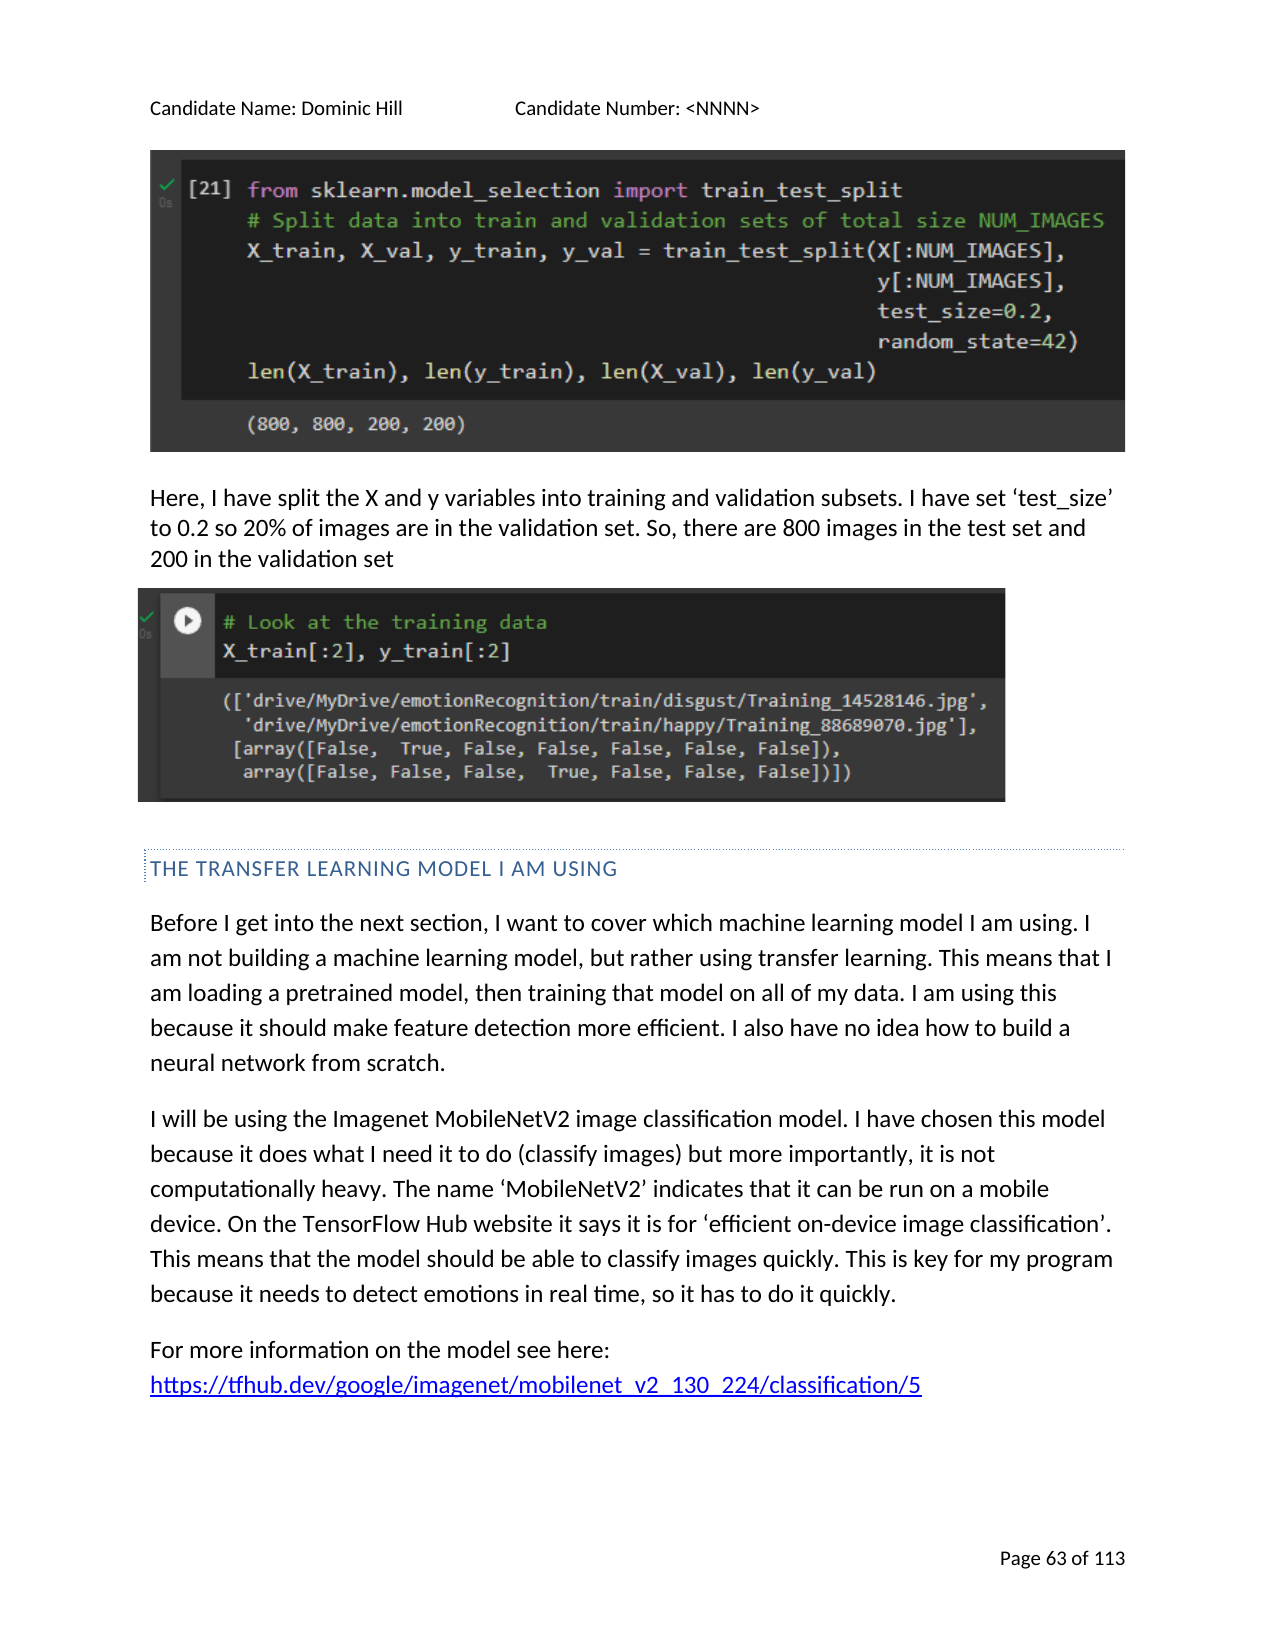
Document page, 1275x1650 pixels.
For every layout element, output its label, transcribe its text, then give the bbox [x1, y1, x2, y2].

picture [150, 150, 1125, 452]
picture [136, 588, 1005, 802]
text Here, I have split the X and y variables into training and validation subsets. I have set ‘test_size’ to 0.2 so 20% of images are in the validation set. So, there are 800 images in the test set and 200 in the validation set [150, 482, 1125, 573]
subtitle The transfer learning model I am using [144, 849, 1125, 882]
text Before I get into the next section, I want to cover which machine learning model I am using. I am not building a machine learning model, but rather using transfer learning. This means that I am loading a pretrained model, then training that model on all of my data. I am using this because it should make feature detection more efficient. I also have no idea how to build a neural network from scratch. [150, 907, 1125, 1078]
text For more information on the model see here: https://tfhub.dev/google/imagenet/mobilenet_v2_130_224/classification/5 [150, 1334, 1125, 1400]
text I will be using the Imagenet MobileNetV2 image classification model. I have chosen this model because it does what I need it to do (classify images) but more importantly, it is not computationally heavy. The name ‘MobileNetV2’ indicates that it can be run on a mobile device. On the TensorFlow Hub website it says it is for ‘efficient on-device image classification’. This means that the model should be able to classify images quickly. This is key for my program because it needs to detect emotions in real time, so it has to do it quickly. [150, 1103, 1125, 1309]
